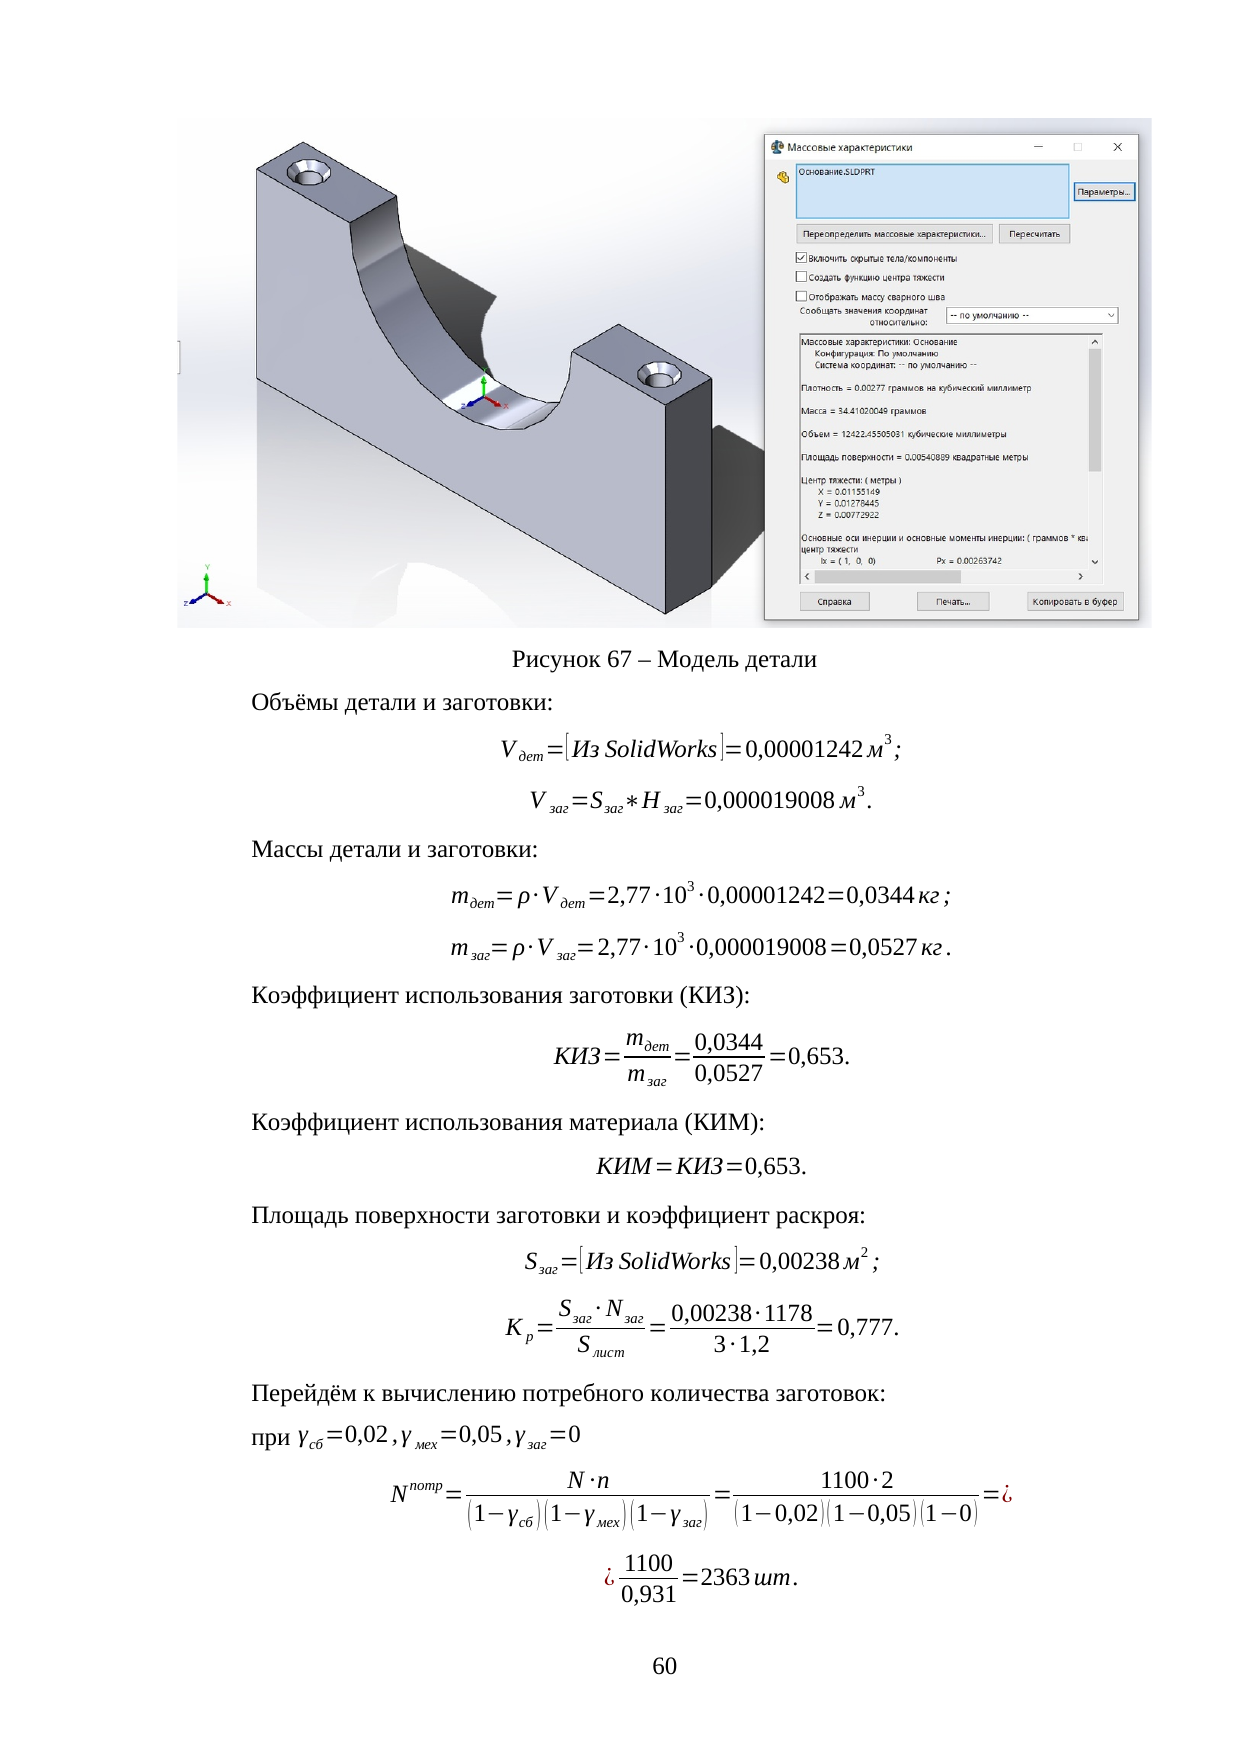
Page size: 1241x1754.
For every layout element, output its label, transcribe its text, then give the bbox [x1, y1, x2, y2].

text Площадь поверхности заготовки и коэффициент раскроя: [177, 1200, 1152, 1229]
text Объёмы детали и заготовки: [177, 687, 1152, 716]
text Рисунок 67 – Модель детали [177, 644, 1152, 673]
text Коэффициент использования материала (КИМ): [177, 1107, 1152, 1135]
text Массы детали и заготовки: [177, 834, 1152, 863]
text Перейдём к вычислению потребного количества заготовок: [177, 1378, 1152, 1407]
picture [177, 118, 1152, 628]
text при [177, 1421, 1152, 1452]
text Коэффициент использования заготовки (КИЗ): [177, 980, 1152, 1009]
